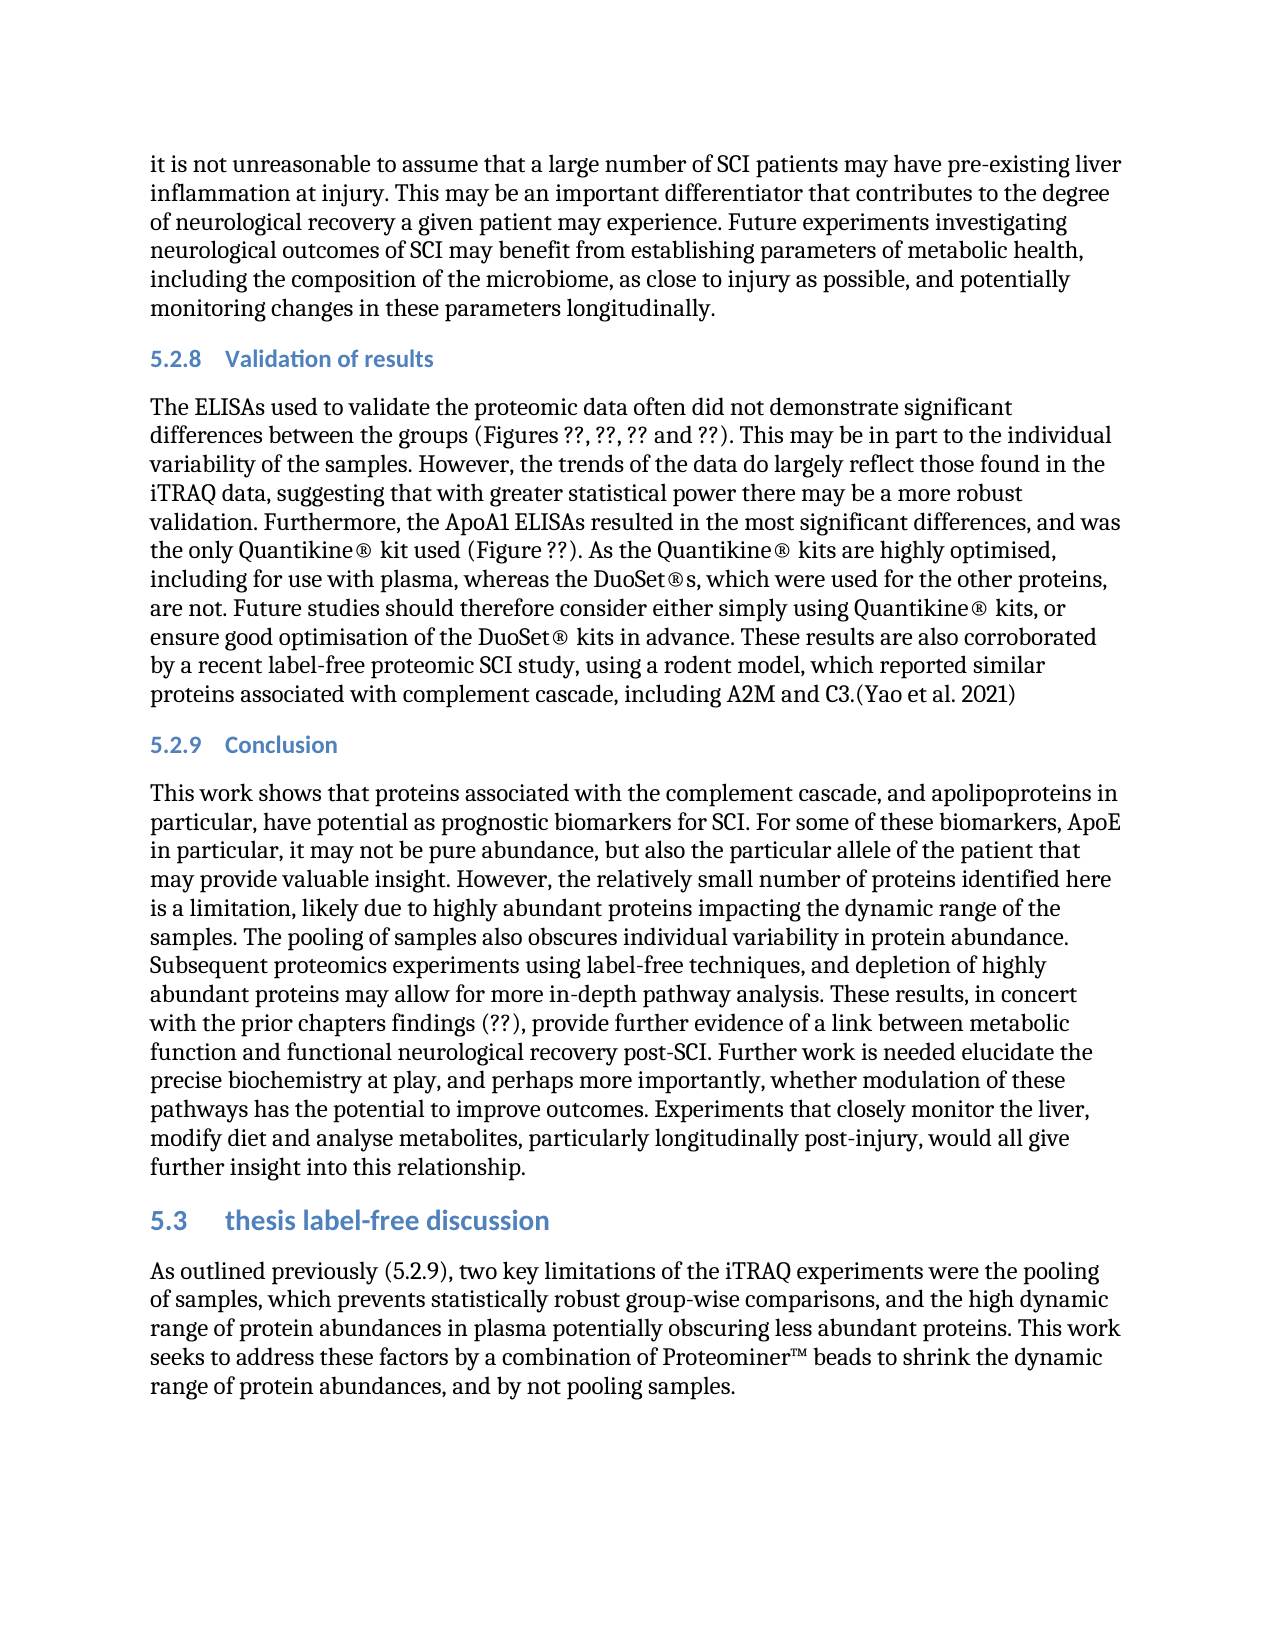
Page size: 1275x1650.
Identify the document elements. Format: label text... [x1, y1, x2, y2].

subtitle 5.2.9 Conclusion [150, 730, 1125, 760]
subtitle 5.2.8 Validation of results [150, 343, 1125, 374]
text As outlined previously (5.2.9), two key limitations of the iTRAQ experiments were the pooling of samples, which prevents statistically robust group-wise comparisons, and the high dynamic range of protein abundances in plasma potentially obscuring less abundant proteins. This work seeks to address these factors by a combination of Proteominer™ beads to shrink the dynamic range of protein abundances, and by not pooling samples. [150, 1257, 1125, 1400]
text This work shows that proteins associated with the complement cascade, and apolipoproteins in particular, have potential as prognostic biomarkers for SCI. For some of these biomarkers, ApoE in particular, it may not be pure abundance, but also the particular allele of the patient that may provide valuable insight. However, the relatively small number of proteins identified here is a limitation, likely due to highly abundant proteins impacting the dynamic range of the samples. The pooling of samples also obscures individual variability in protein abundance. Subsequent proteomics experiments using label-free techniques, and depletion of highly abundant proteins may allow for more in-depth pathway analysis. These results, in concert with the prior chapters findings (??), provide further evidence of a link between metabolic function and functional neurological recovery post-SCI. Further work is needed elucidate the precise biochemistry at play, and perhaps more importantly, whether modulation of these pathways has the potential to improve outcomes. Experiments that closely monitor the liver, modify diet and analyse metabolites, particularly longitudinally post-injury, would all give further insight into this relationship. [150, 779, 1125, 1181]
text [150, 150, 1125, 322]
subtitle 5.3 thesis label-free discussion [150, 1202, 1125, 1238]
text The ELISAs used to validate the proteomic data often did not demonstrate significant differences between the groups (Figures ??, ??, ?? and ??). This may be in part to the individual variability of the samples. However, the trends of the data do largely reflect those found in the iTRAQ data, suggesting that with greater statistical power there may be a more robust validation. Furthermore, the ApoA1 ELISAs resulted in the most significant differences, and was the only Quantikine® kit used (Figure ??). As the Quantikine® kits are highly optimised, including for use with plasma, whereas the DuoSet®s, which were used for the other proteins, are not. Future studies should therefore consider either simply using Quantikine® kits, or ensure good optimisation of the DuoSet® kits in advance. These results are also corroborated by a recent label-free proteomic SCI study, using a rodent model, which reported similar proteins associated with complement cascade, including A2M and C3.(Yao et al. 2021) [150, 393, 1125, 709]
